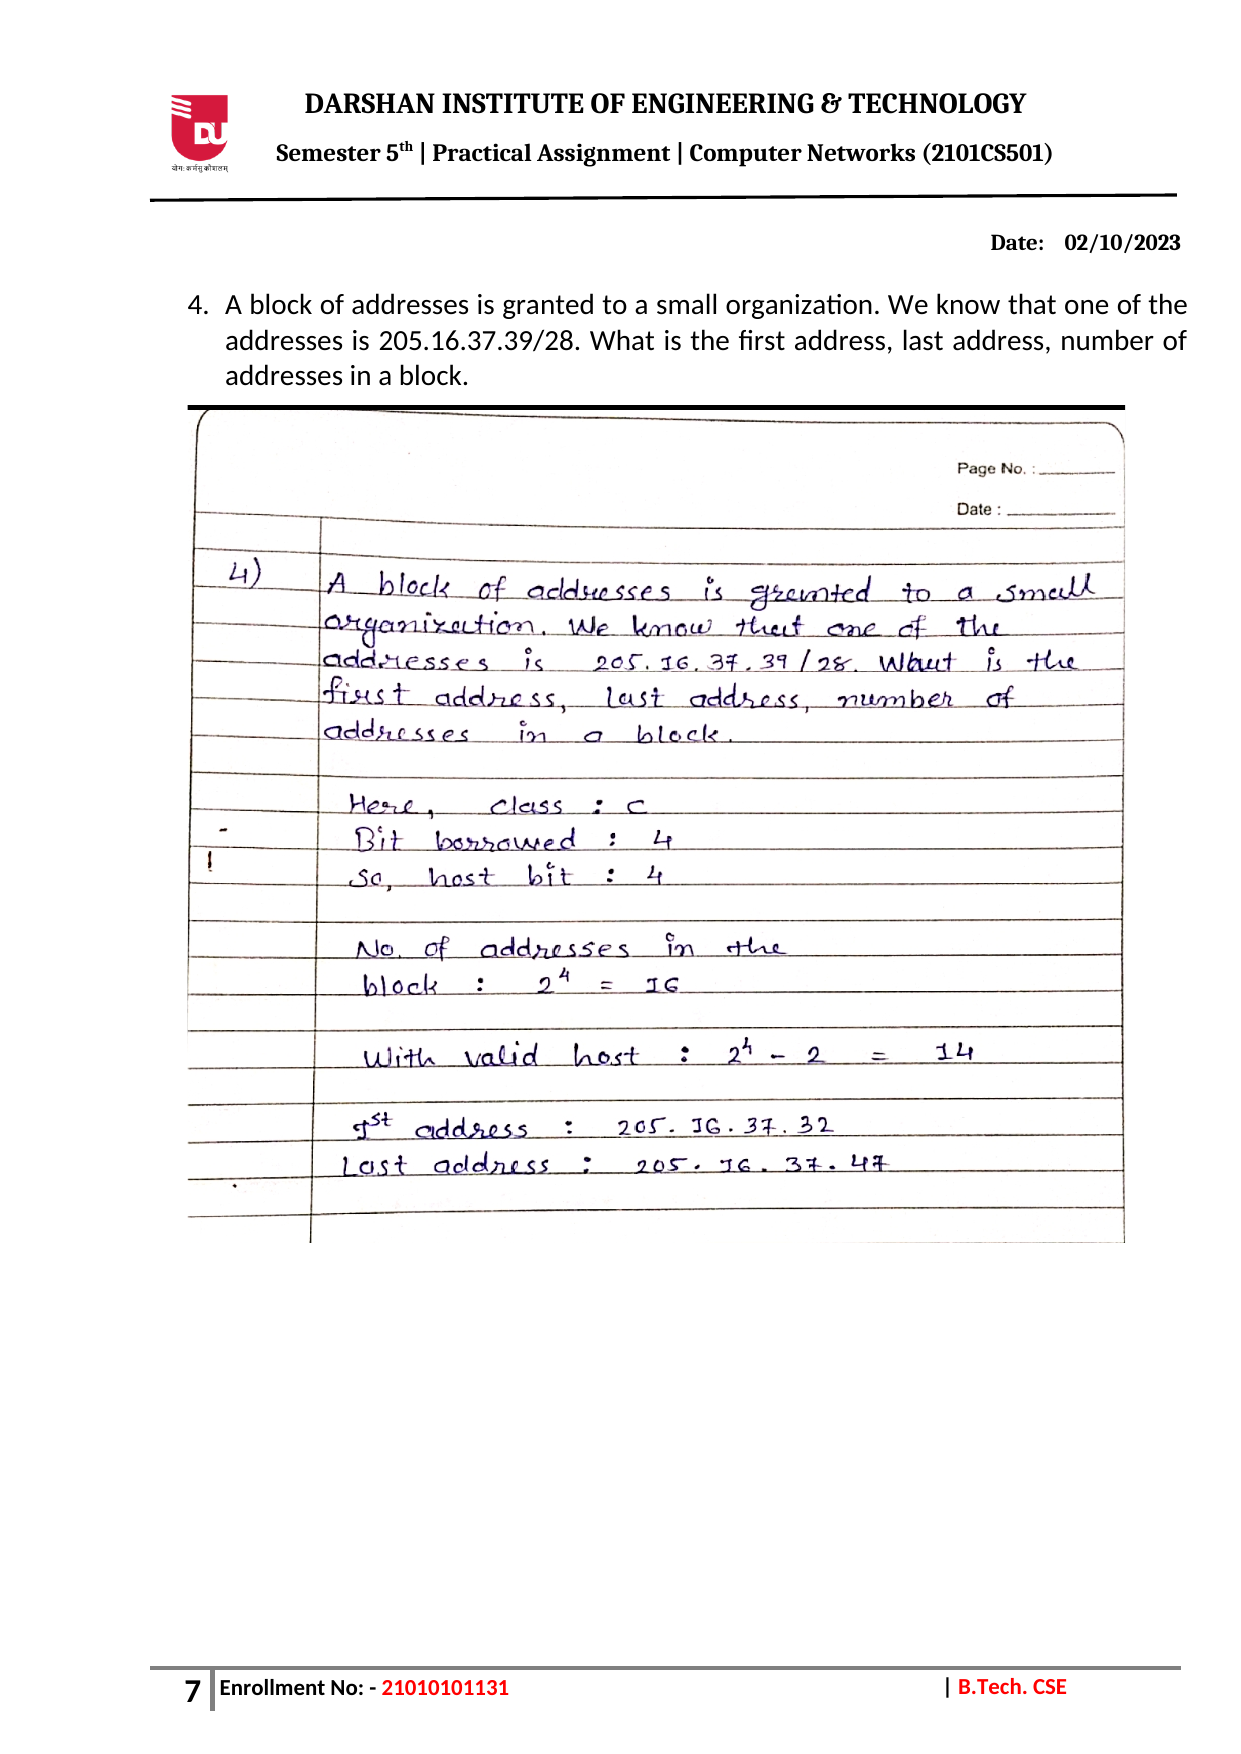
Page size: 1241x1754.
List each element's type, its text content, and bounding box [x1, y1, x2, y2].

picture [150, 70, 242, 197]
list A block of addresses is granted to a small organization. We know that one of the addresses is 205.16.37.39/28. What is the first address, last address, number of addresses in a block. [187, 286, 1189, 393]
picture [187, 405, 1125, 1243]
